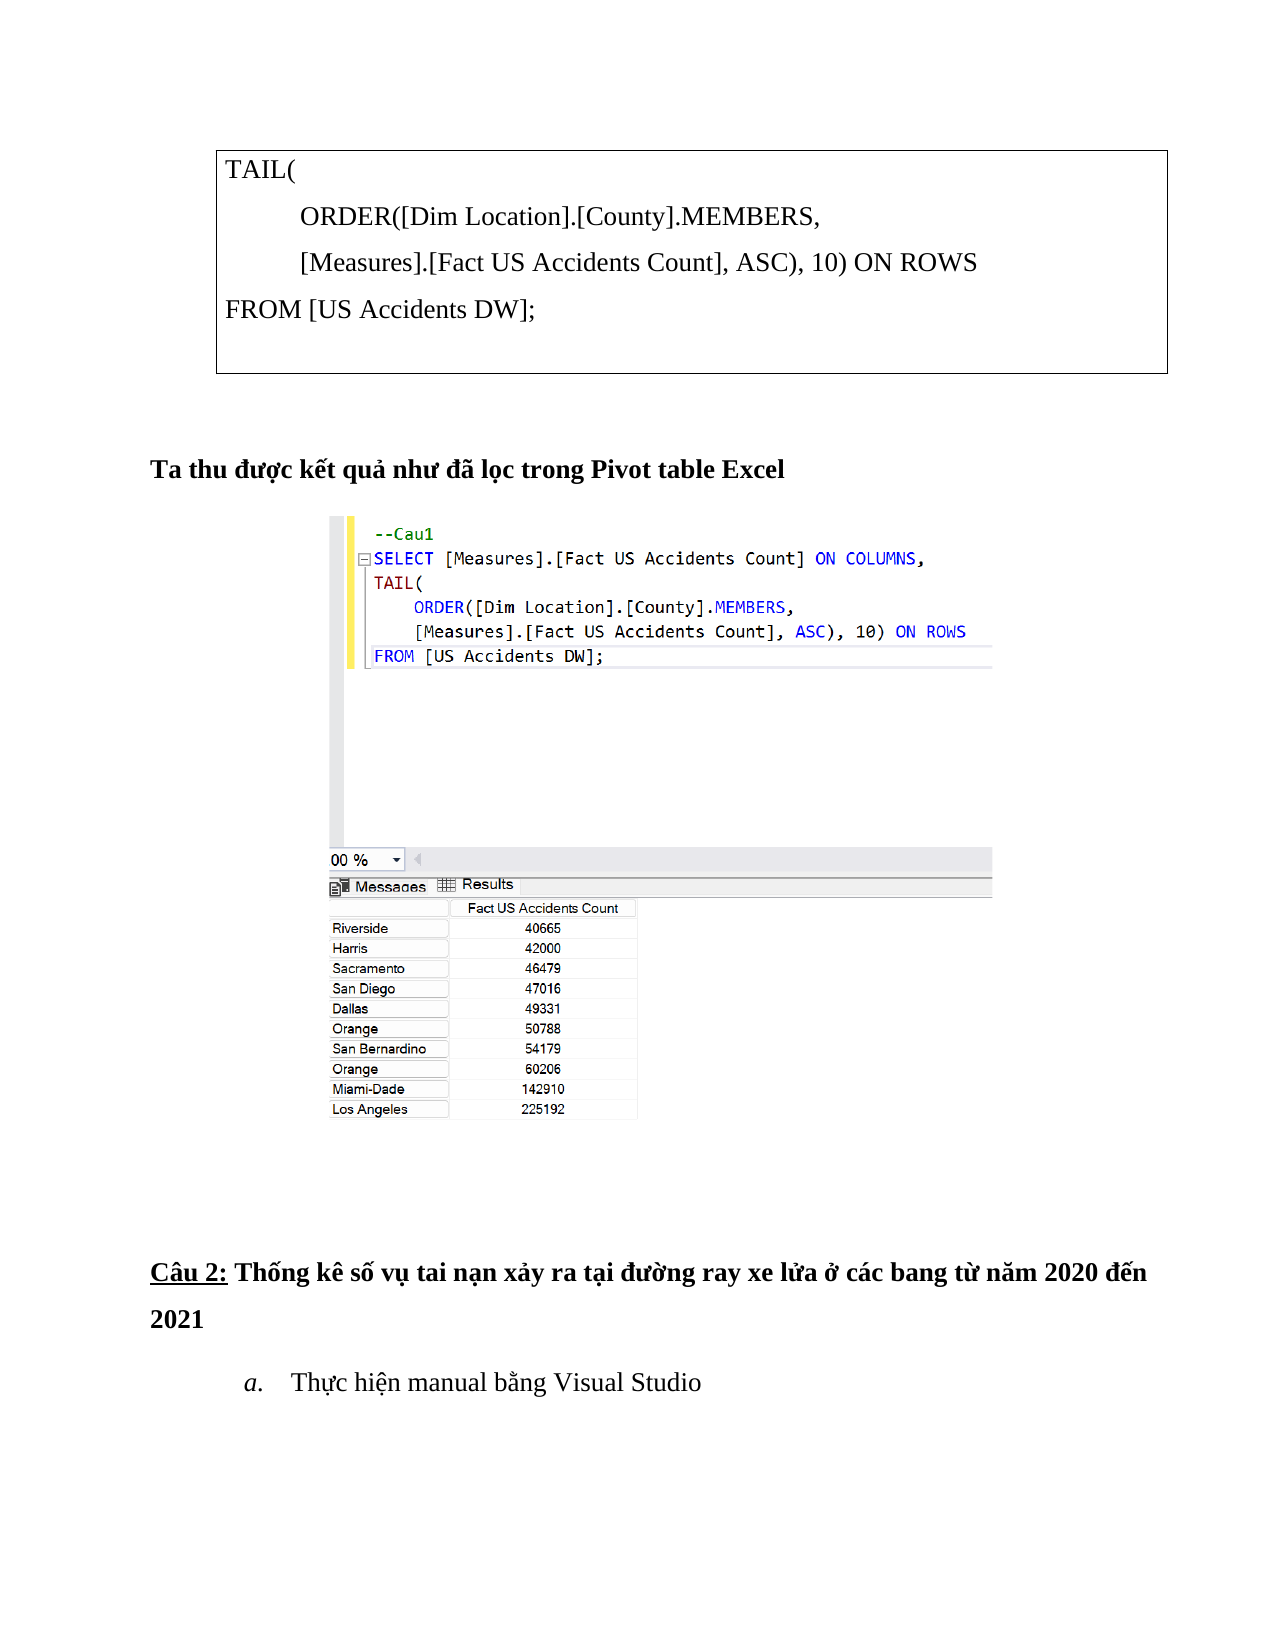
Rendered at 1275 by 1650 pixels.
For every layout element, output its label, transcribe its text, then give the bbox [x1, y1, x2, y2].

text FROM [US Accidents DW]; [217, 290, 1167, 324]
text Câu 2: Thống kê số vụ tai nạn xảy ra tại đường ray xe lửa ở các bang từ năm 2020 đến 2021 [150, 1256, 1172, 1334]
text Ta thu được kết quả như đã lọc trong Pivot table Excel [150, 453, 1172, 484]
text TAIL( [217, 151, 1167, 184]
text ORDER([Dim Location].[County].MEMBERS, [217, 197, 1167, 231]
text [Measures].[Fact US Accidents Count], ASC), 10) ON ROWS [217, 243, 1167, 278]
list Thực hiện manual bằng Visual Studio [244, 1366, 1172, 1397]
picture [329, 516, 993, 1163]
